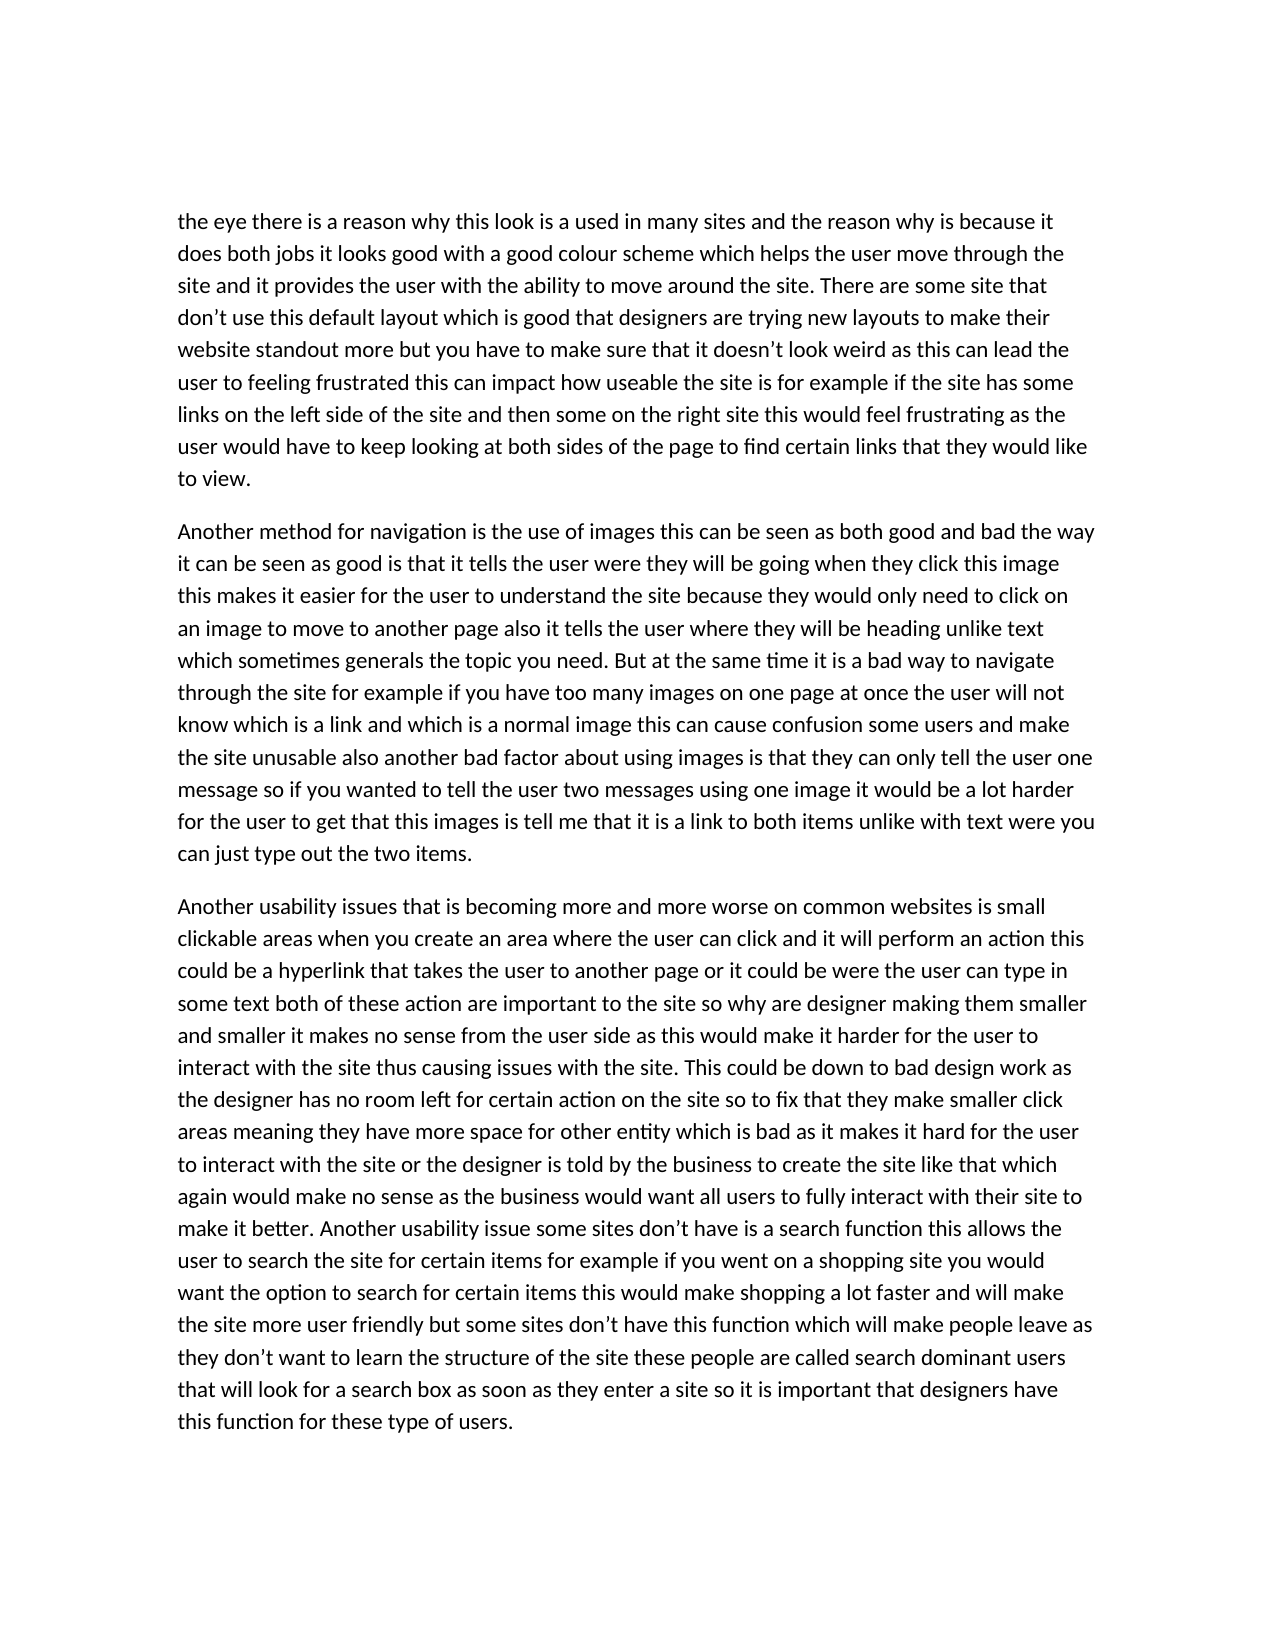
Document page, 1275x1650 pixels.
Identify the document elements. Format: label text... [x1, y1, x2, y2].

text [177, 207, 1098, 492]
text Another method for navigation is the use of images this can be seen as both good and bad the way it can be seen as good is that it tells the user were they will be going when they click this image this makes it easier for the user to understand the site because they would only need to click on an image to move to another page also it tells the user where they will be heading unlike text which sometimes generals the topic you need. But at the same time it is a bad way to navigate through the site for example if you have too many images on one page at once the user will not know which is a link and which is a normal image this can cause confusion some users and make the site unusable also another bad factor about using images is that they can only tell the user one message so if you wanted to tell the user two messages using one image it would be a lot harder for the user to get that this images is tell me that it is a link to both items unlike with text were you can just type out the two items. [177, 517, 1098, 867]
text Another usability issues that is becoming more and more worse on common websites is small clickable areas when you create an area where the user can click and it will perform an action this could be a hyperlink that takes the user to another page or it could be were the user can type in some text both of these action are important to the site so why are designer making them smaller and smaller it makes no sense from the user side as this would make it harder for the user to interact with the site thus causing issues with the site. This could be down to bad design work as the designer has no room left for certain action on the site so to fix that they make smaller click areas meaning they have more space for other entity which is bad as it makes it hard for the user to interact with the site or the designer is told by the business to create the site like that which again would make no sense as the business would want all users to fully interact with their site to make it better. Another usability issue some sites don’t have is a search function this allows the user to search the site for certain items for example if you went on a shopping site you would want the option to search for certain items this would make shopping a lot faster and will make the site more user friendly but some sites don’t have this function which will make people leave as they don’t want to learn the structure of the site these people are called search dominant users that will look for a search box as soon as they enter a site so it is important that designers have this function for these type of users. [177, 892, 1098, 1435]
